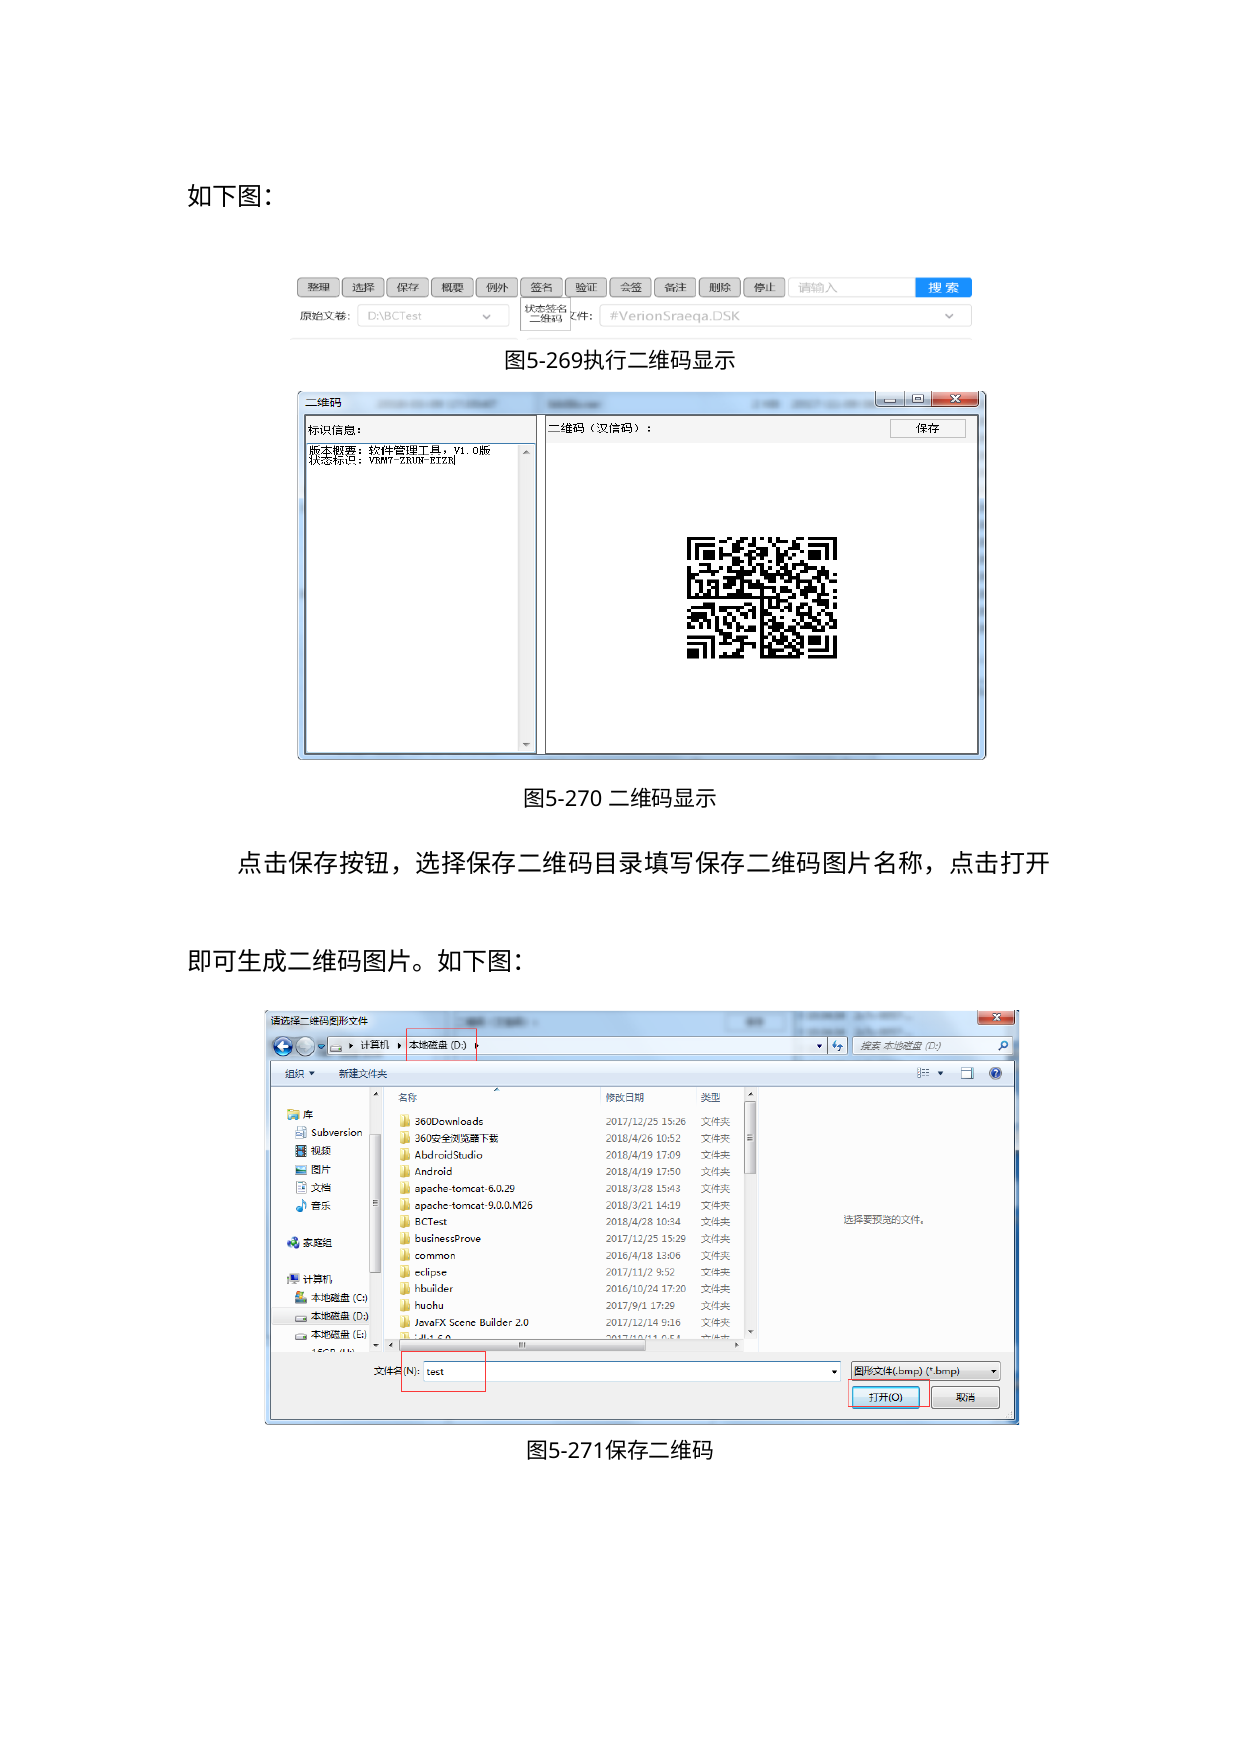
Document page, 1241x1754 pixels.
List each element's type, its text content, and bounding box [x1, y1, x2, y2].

picture [251, 245, 1033, 340]
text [187, 162, 1053, 227]
text 图5-269执行二维码显示 [187, 343, 1053, 375]
text 点击保存按钮，选择保存二维码目录填写保存二维码图片名称，点击打开即可生成二维码图片。如下图： [187, 829, 1053, 992]
picture [297, 391, 987, 760]
text 图5-271保存二维码 [187, 1432, 1053, 1465]
text 图5-270 二维码显示 [187, 781, 1053, 813]
picture [264, 1010, 1020, 1425]
